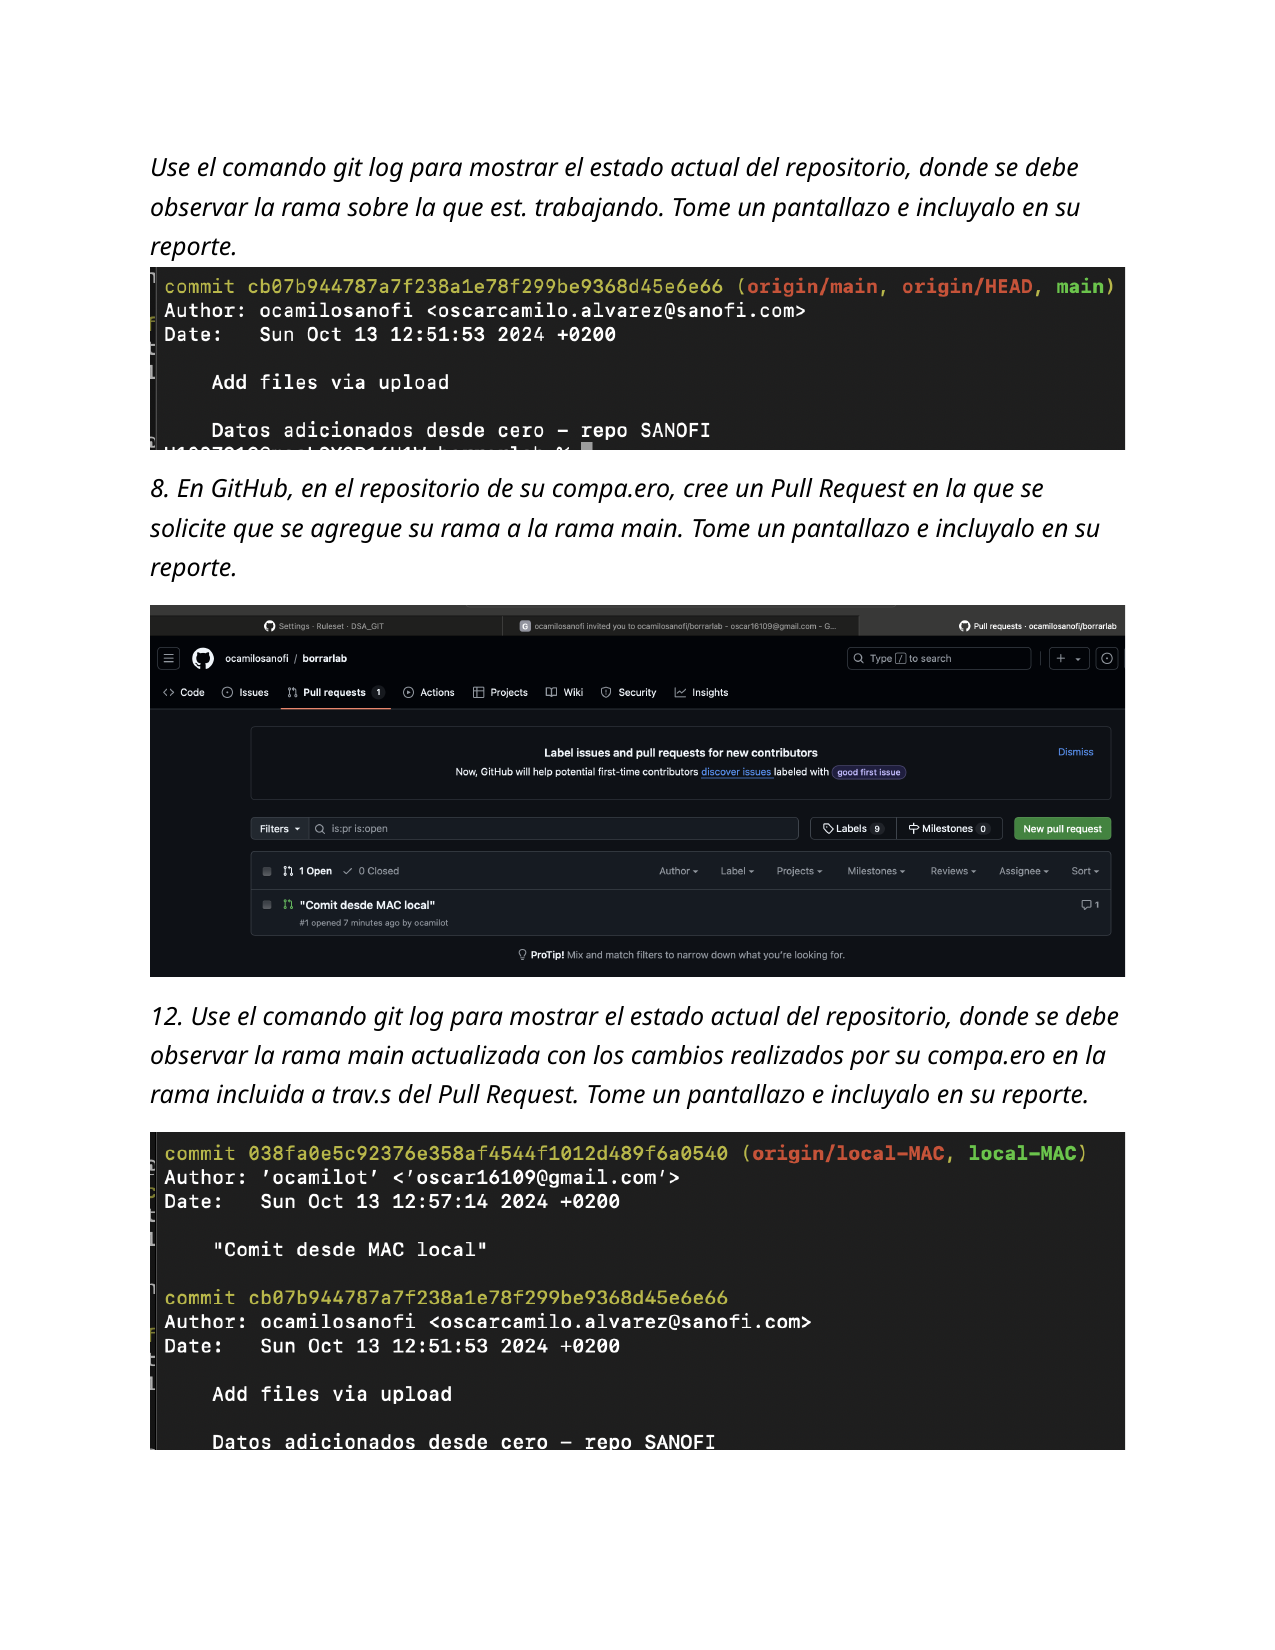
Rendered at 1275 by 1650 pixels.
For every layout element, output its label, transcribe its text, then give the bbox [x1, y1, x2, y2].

picture [150, 605, 1125, 977]
text 12. Use el comando git log para mostrar el estado actual del repositorio, donde se debe observar la rama main actualizada con los cambios realizados por su compa.ero en la rama incluida a trav.s del Pull Request. Tome un pantallazo e incluyalo en su reporte. [150, 998, 1125, 1111]
text 8. En GitHub, en el repositorio de su compa.ero, cree un Pull Request en la que se solicite que se agregue su rama a la rama main. Tome un pantallazo e incluyalo en su reporte. [150, 471, 1125, 583]
picture [150, 267, 1125, 450]
text Use el comando git log para mostrar el estado actual del repositorio, donde se debe observar la rama sobre la que est. trabajando. Tome un pantallazo e incluyalo en su reporte. [150, 150, 1125, 267]
picture [150, 1132, 1125, 1450]
